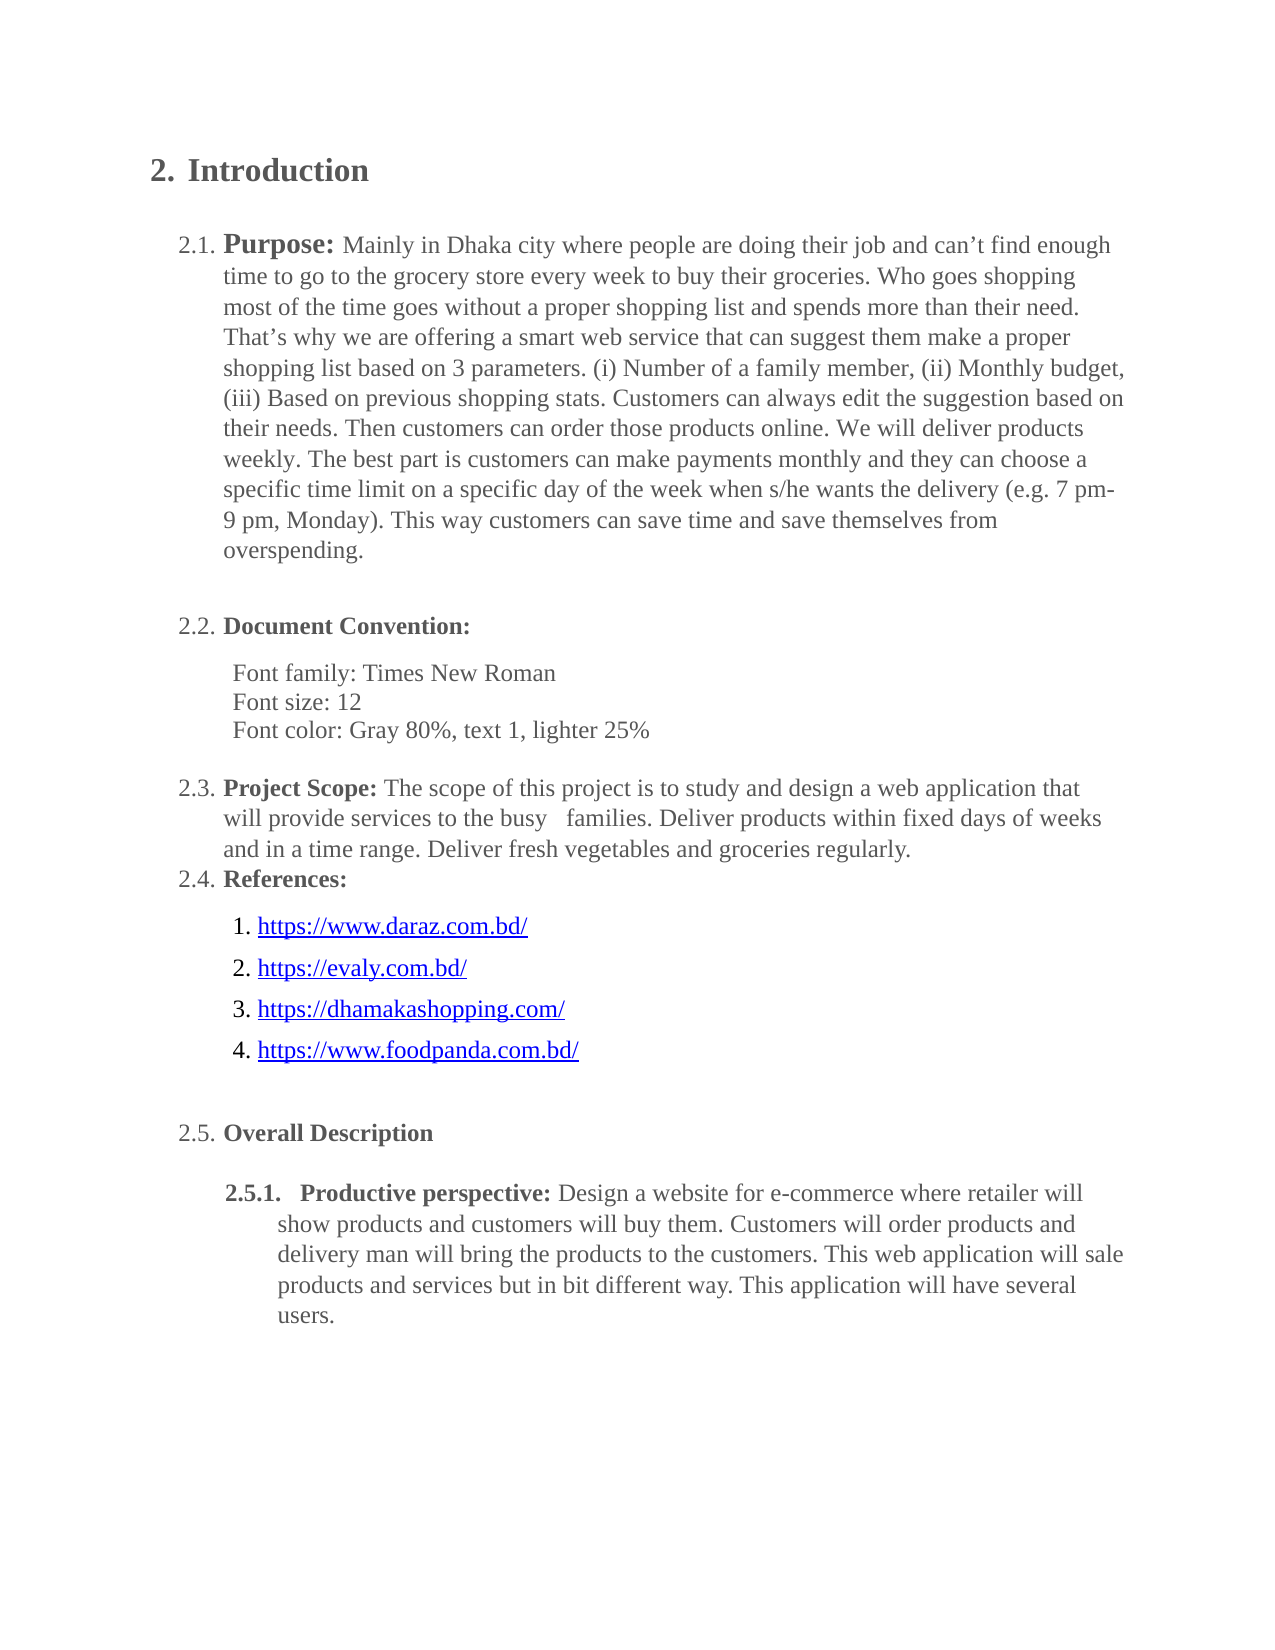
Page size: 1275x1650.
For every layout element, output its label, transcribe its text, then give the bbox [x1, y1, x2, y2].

list Productive perspective: Design a website for e-commerce where retailer will show products and customers will buy them. Customers will order products and delivery man will bring the products to the customers. This web application will sale products and services but in bit different way. This application will have several users. [225, 1178, 1125, 1329]
list Purpose: Mainly in Dhaka city where people are doing their job and can’t find enough time to go to the grocery store every week to buy their groceries. Who goes shopping most of the time goes without a proper shopping list and spends more than their need. That’s why we are offering a smart web service that can suggest them make a proper shopping list based on 3 parameters. (i) Number of a family member, (ii) Monthly budget, (iii) Based on previous shopping stats. Customers can always edit the suggestion based on their needs. Then customers can order those products online. We will deliver products weekly. The best part is customers can make payments monthly and they can choose a specific time limit on a specific day of the week when s/he wants the delivery (e.g. 7 pm-9 pm, Monday). This way customers can save time and save themselves from overspending. [178, 226, 1125, 564]
text 2. https://evaly.com.bd/ [232, 953, 1125, 981]
list Introduction [150, 150, 1125, 188]
text Font family: Times New Roman [195, 658, 1125, 687]
text Font size: 12 [195, 687, 1125, 716]
text 3. https://dhamakashopping.com/ [232, 994, 1125, 1023]
list Document Convention: [178, 611, 1125, 640]
list Overall Description [178, 1118, 1125, 1146]
list References: [178, 864, 1125, 893]
text 4. https://www.foodpanda.com.bd/ [232, 1035, 1125, 1064]
text Font color: Gray 80%, text 1, lighter 25% [195, 716, 1125, 744]
text 1. https://www.daraz.com.bd/ [232, 911, 1125, 940]
list Project Scope: The scope of this project is to study and design a web application that will provide services to the busy families. Deliver products within fixed days of weeks and in a time range. Deliver fresh vegetables and groceries regularly. [178, 773, 1125, 863]
